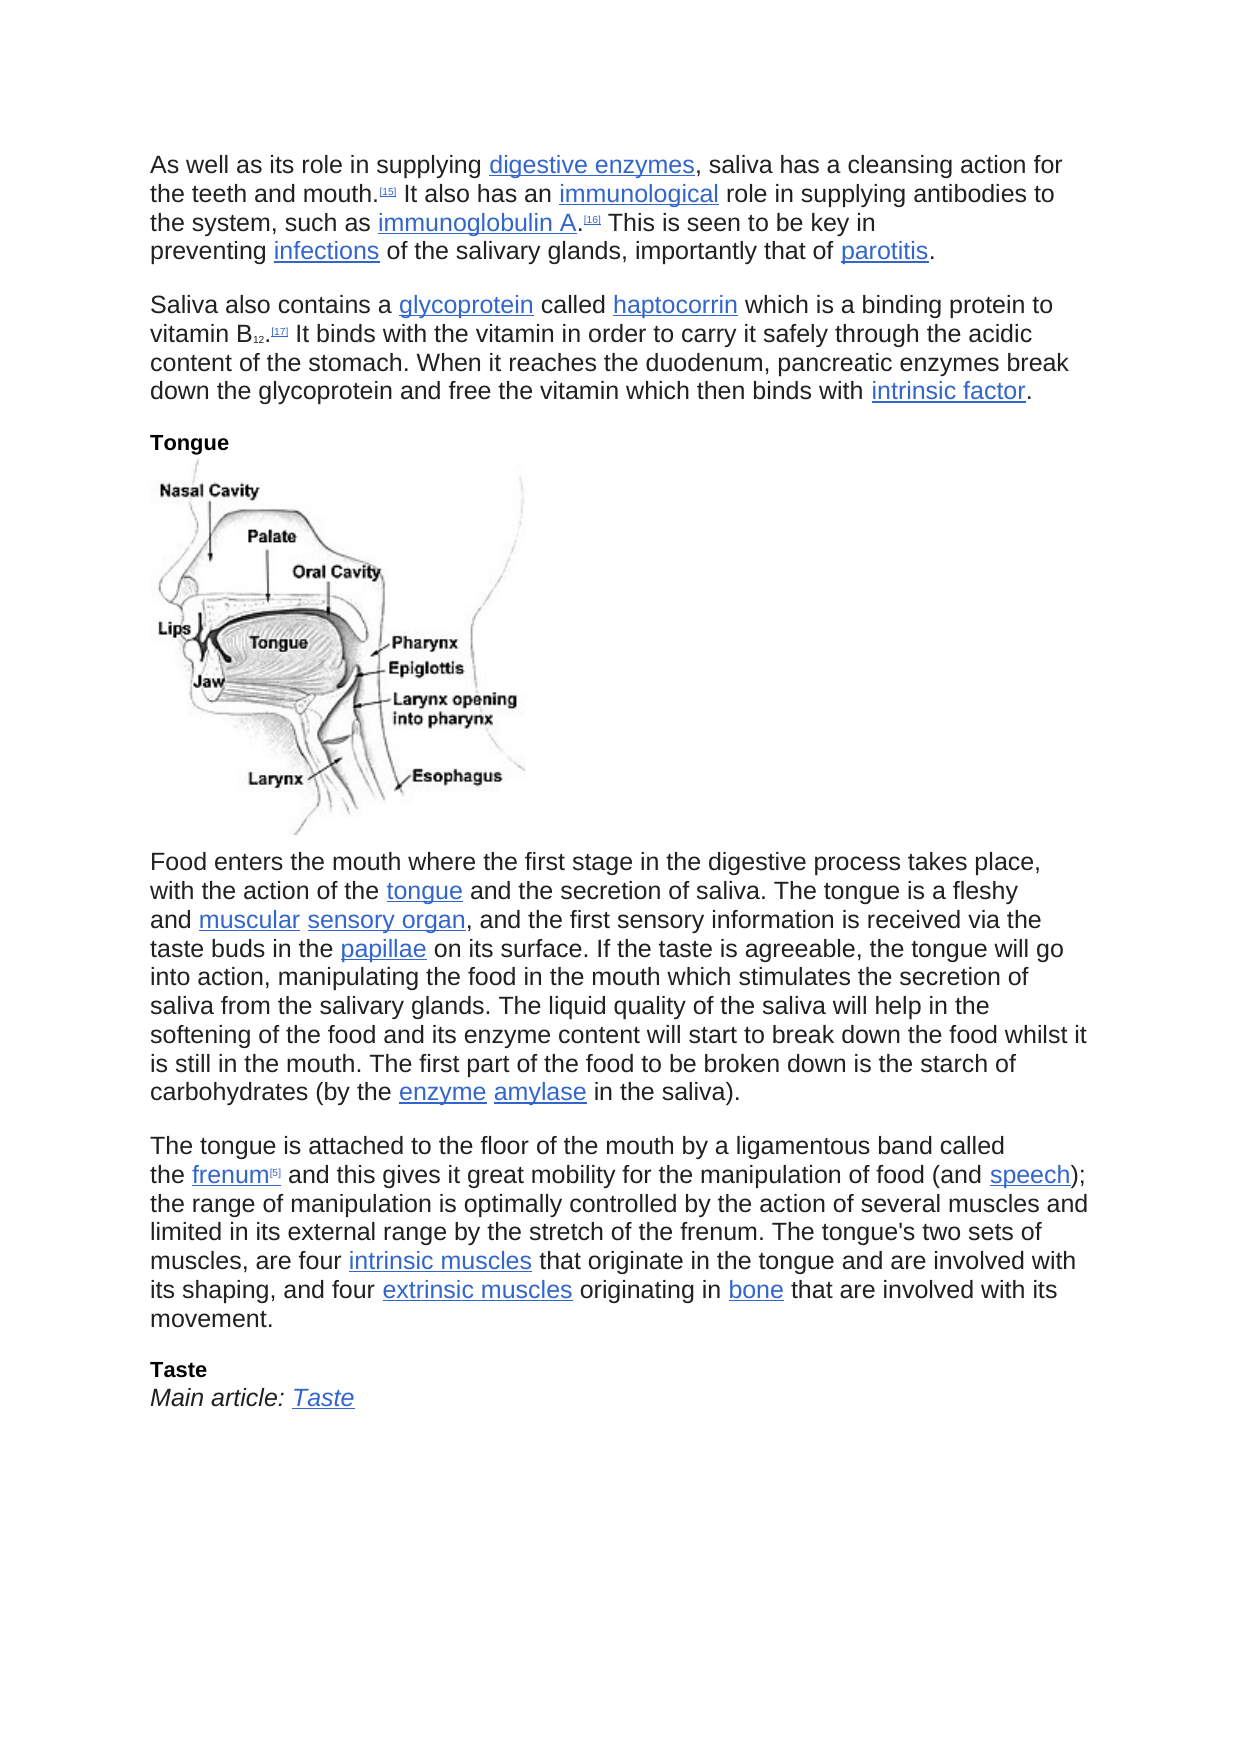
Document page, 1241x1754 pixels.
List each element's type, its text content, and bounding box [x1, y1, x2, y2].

text Saliva also contains a glycoprotein called haptocorrin which is a binding protein to vitamin B12.[17] It binds with the vitamin in order to carry it safely through the acidic content of the stomach. When it reaches the duodenum, pancreatic enzymes break down the glycoprotein and free the vitamin which then binds with intrinsic factor. [150, 290, 1090, 405]
text Food enters the mouth where the first stage in the digestive process takes place, with the action of the tongue and the secretion of saliva. The tongue is a fleshy and muscular sensory organ, and the first sensory information is received via the taste buds in the papillae on its surface. If the taste is agreeable, the tongue will go into action, manipulating the food in the mouth which stimulates the secretion of saliva from the salivary glands. The liquid quality of the saliva will help in the softening of the food and its enzyme content will start to break down the food whilst it is still in the mouth. The first part of the food to be broken down is the starch of carbohydrates (by the enzyme amylase in the saliva). [150, 847, 1090, 1106]
text The tongue is attached to the floor of the mouth by a ligamentous band called the frenum[5] and this gives it great mobility for the manipulation of food (and speech); the range of manipulation is optimally controlled by the action of several muscles and limited in its external range by the stretch of the frenum. The tongue's two sets of muscles, are four intrinsic muscles that originate in the tongue and are involved with its shaping, and four extrinsic muscles originating in bone that are involved with its movement. [150, 1131, 1090, 1332]
text Tongue [150, 430, 1090, 455]
picture [150, 455, 525, 835]
text As well as its role in supplying digestive enzymes, saliva has a cleansing action for the teeth and mouth.[15] It also has an immunological role in supplying antibodies to the system, such as immunoglobulin A.[16] This is seen to be key in preventing infections of the salivary glands, importantly that of parotitis. [150, 150, 1090, 265]
text Main article: Taste [150, 1383, 1090, 1411]
text Taste [150, 1357, 1090, 1383]
